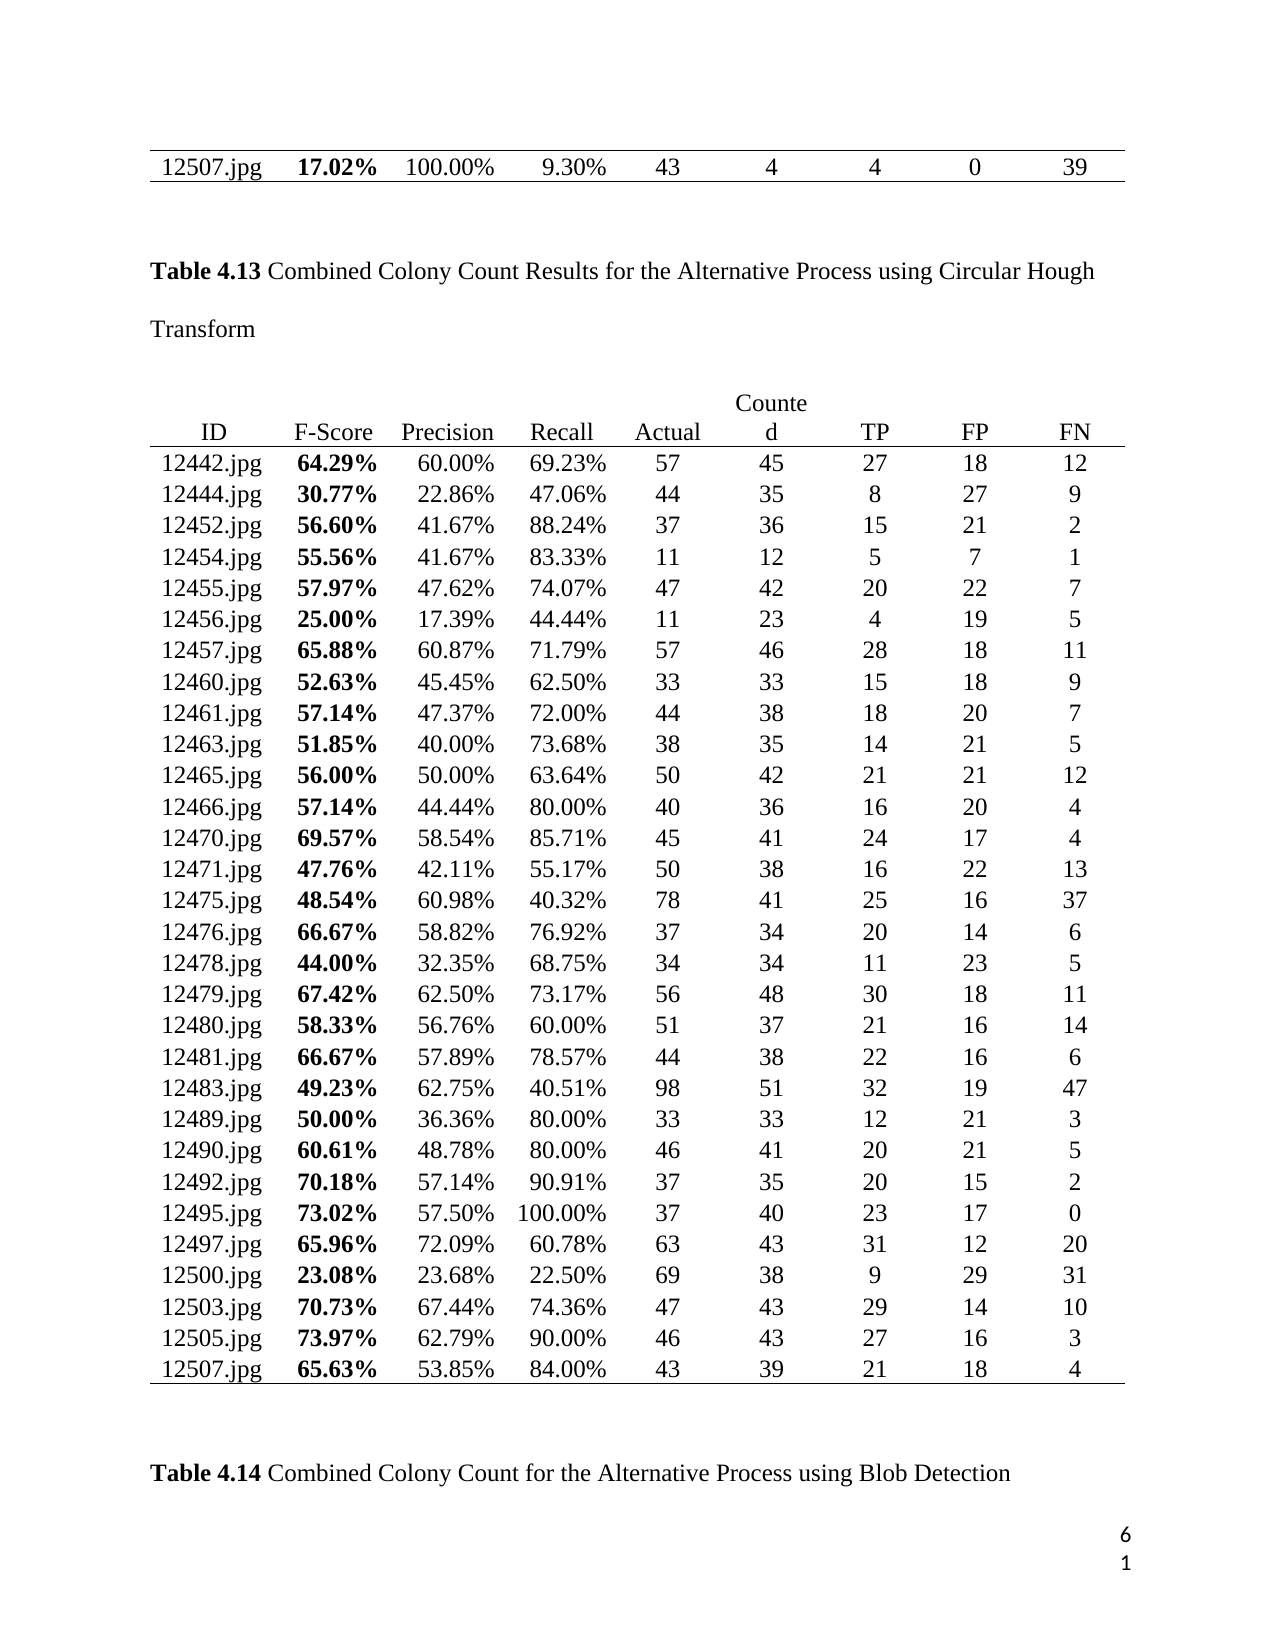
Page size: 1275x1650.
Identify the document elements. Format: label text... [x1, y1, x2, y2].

table_cell 28 [825, 633, 925, 664]
table_cell 62.50% [506, 664, 618, 696]
table_cell 4 [718, 151, 825, 181]
table_cell 18 [925, 633, 1025, 664]
table_cell 1 [1025, 539, 1125, 571]
table_cell 33 [618, 664, 718, 696]
table_cell 57 [618, 633, 718, 664]
table_cell 12461.jpg [150, 696, 277, 727]
table_cell 19 [925, 602, 1025, 633]
table_cell 15 [825, 508, 925, 539]
table_cell 27 [925, 477, 1025, 508]
table_cell 11 [618, 539, 718, 571]
table_cell 12 [1025, 447, 1125, 477]
table_cell 30.77% [278, 477, 389, 508]
table_cell 44 [618, 477, 718, 508]
table_cell 11 [618, 602, 718, 633]
table_cell 2 [1025, 508, 1125, 539]
table_cell 4 [825, 602, 925, 633]
table_header Actual [618, 388, 718, 446]
table_cell 9.30% [506, 151, 618, 181]
table_header Recall [506, 388, 618, 446]
table_cell 5 [825, 539, 925, 571]
table_cell 35 [718, 477, 825, 508]
table_cell 12460.jpg [150, 664, 277, 696]
table_cell 12454.jpg [150, 539, 277, 571]
table_cell 11 [1025, 633, 1125, 664]
table_header F-Score [278, 388, 389, 446]
table_cell 7 [1025, 696, 1125, 727]
table_cell 12 [718, 539, 825, 571]
text Table 4.13 Combined Colony Count Results for the Alternative Process using Circular Hough Transform [150, 256, 1125, 343]
table_cell 88.24% [506, 508, 618, 539]
table_cell 12442.jpg [150, 447, 277, 477]
table_cell 17.02% [278, 151, 389, 181]
table_cell 7 [1025, 571, 1125, 602]
table_cell 45 [718, 447, 825, 477]
table_cell 83.33% [506, 539, 618, 571]
table_cell 47.62% [390, 571, 506, 602]
table_cell 17.39% [390, 602, 506, 633]
table_cell 69.23% [506, 447, 618, 477]
table_cell 47.37% [390, 696, 506, 727]
table_cell 41.67% [390, 539, 506, 571]
table_cell 43 [618, 151, 718, 181]
table_cell 27 [825, 447, 925, 477]
table_cell 41.67% [390, 508, 506, 539]
table_cell 38 [718, 696, 825, 727]
table_cell 9 [1025, 477, 1125, 508]
table_cell 56.60% [278, 508, 389, 539]
table_cell 5 [1025, 602, 1125, 633]
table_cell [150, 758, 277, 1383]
table_cell 44 [618, 696, 718, 727]
table_cell 47.06% [506, 477, 618, 508]
table_cell 4 [825, 151, 925, 181]
table_cell 12455.jpg [150, 571, 277, 602]
table_cell 46 [718, 633, 825, 664]
table_cell 37 [618, 508, 718, 539]
table_cell 51.85% [278, 727, 389, 758]
table_cell 12457.jpg [150, 633, 277, 664]
table_cell 20 [825, 571, 925, 602]
table_cell 20 [925, 696, 1025, 727]
table_cell 60.00% [390, 447, 506, 477]
table_cell 9 [1025, 664, 1125, 696]
table_cell 8 [825, 477, 925, 508]
table_cell 45.45% [390, 664, 506, 696]
table_cell 12444.jpg [150, 477, 277, 508]
table_cell 47 [618, 571, 718, 602]
table_cell 18 [825, 696, 925, 727]
table_header FN [1025, 388, 1125, 446]
table_cell 12456.jpg [150, 602, 277, 633]
table_cell 12452.jpg [150, 508, 277, 539]
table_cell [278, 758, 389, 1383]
table_header TP [825, 388, 925, 446]
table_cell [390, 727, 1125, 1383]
table_cell 36 [718, 508, 825, 539]
table_cell 39 [1025, 151, 1125, 181]
table_cell 60.87% [390, 633, 506, 664]
table_cell 21 [925, 508, 1025, 539]
table_cell 44.44% [506, 602, 618, 633]
table_cell 25.00% [278, 602, 389, 633]
table_cell 55.56% [278, 539, 389, 571]
table_header Precision [390, 388, 506, 446]
table_cell 100.00% [390, 151, 506, 181]
table_header FP [925, 388, 1025, 446]
table_cell 57 [618, 447, 718, 477]
table_cell 57.97% [278, 571, 389, 602]
table_cell 42 [718, 571, 825, 602]
table_cell 12507.jpg [150, 151, 277, 181]
table_cell 15 [825, 664, 925, 696]
table_cell 52.63% [278, 664, 389, 696]
table_header Counted [718, 388, 825, 446]
table_cell 72.00% [506, 696, 618, 727]
table_cell 57.14% [278, 696, 389, 727]
table_cell 12463.jpg [150, 727, 277, 758]
table_cell 0 [925, 151, 1025, 181]
text Table 4.14 Combined Colony Count for the Alternative Process using Blob Detection [150, 1458, 1125, 1487]
table_cell 33 [718, 664, 825, 696]
table_cell 18 [925, 447, 1025, 477]
table_cell 64.29% [278, 447, 389, 477]
table_cell 23 [718, 602, 825, 633]
table_cell 65.88% [278, 633, 389, 664]
table_cell 22.86% [390, 477, 506, 508]
table_cell 74.07% [506, 571, 618, 602]
table_cell 71.79% [506, 633, 618, 664]
table_cell 18 [925, 664, 1025, 696]
table_cell 22 [925, 571, 1025, 602]
table_cell 7 [925, 539, 1025, 571]
table_header ID [150, 388, 277, 446]
